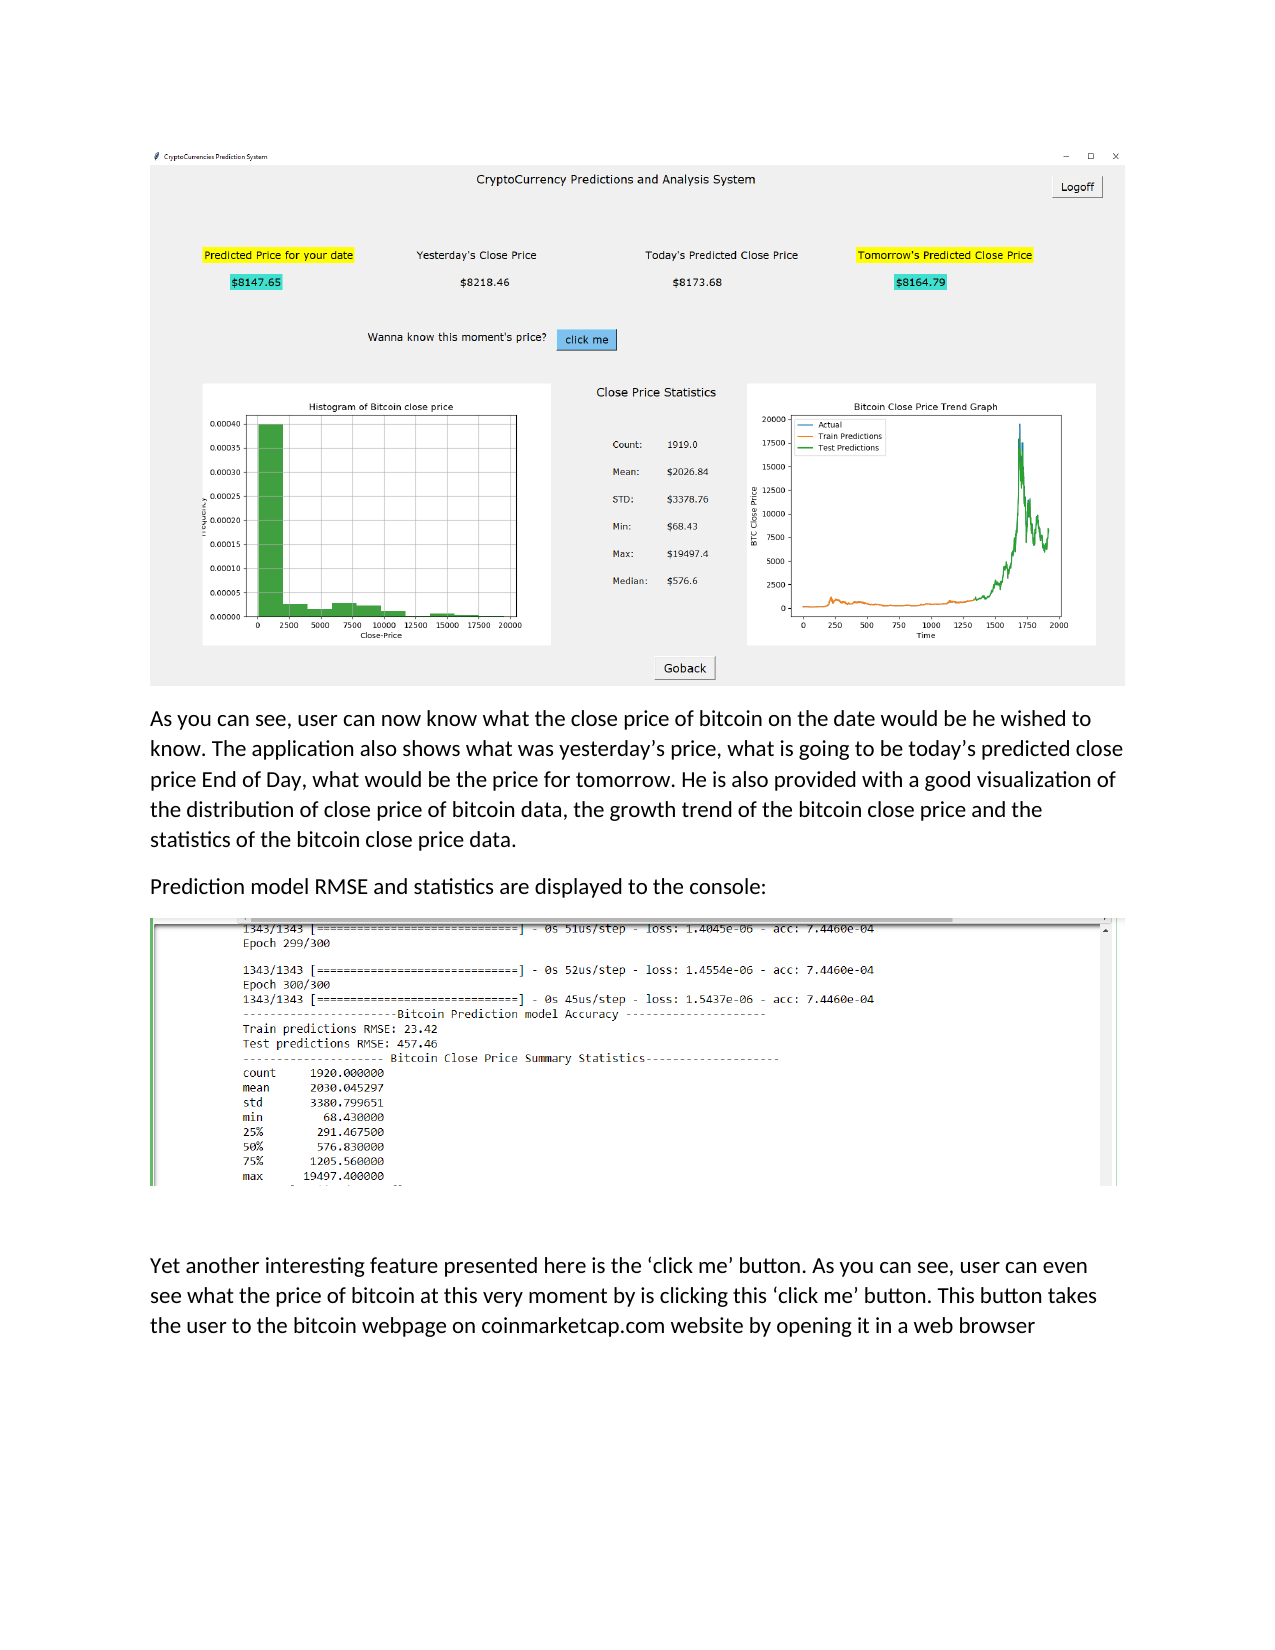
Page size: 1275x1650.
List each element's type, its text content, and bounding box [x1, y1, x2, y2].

picture [150, 918, 1125, 1186]
text Prediction model RMSE and statistics are displayed to the console: [150, 872, 1125, 900]
text As you can see, user can now know what the close price of bitcoin on the date would be he wished to know. The application also shows what was yesterday’s price, what is going to be today’s predicted close price End of Day, what would be the price for tomorrow. He is also provided with a good visualization of the distribution of close price of bitcoin data, the growth trend of the bitcoin close price and the statistics of the bitcoin close price data. [150, 704, 1125, 853]
picture [150, 150, 1125, 686]
text Yet another interesting feature presented here is the ‘click me’ button. As you can see, user can even see what the price of bitcoin at this very moment by is clicking this ‘click me’ button. This button takes the user to the bitcoin webpage on coinmarketcap.com website by opening it in a web browser [150, 1251, 1125, 1339]
